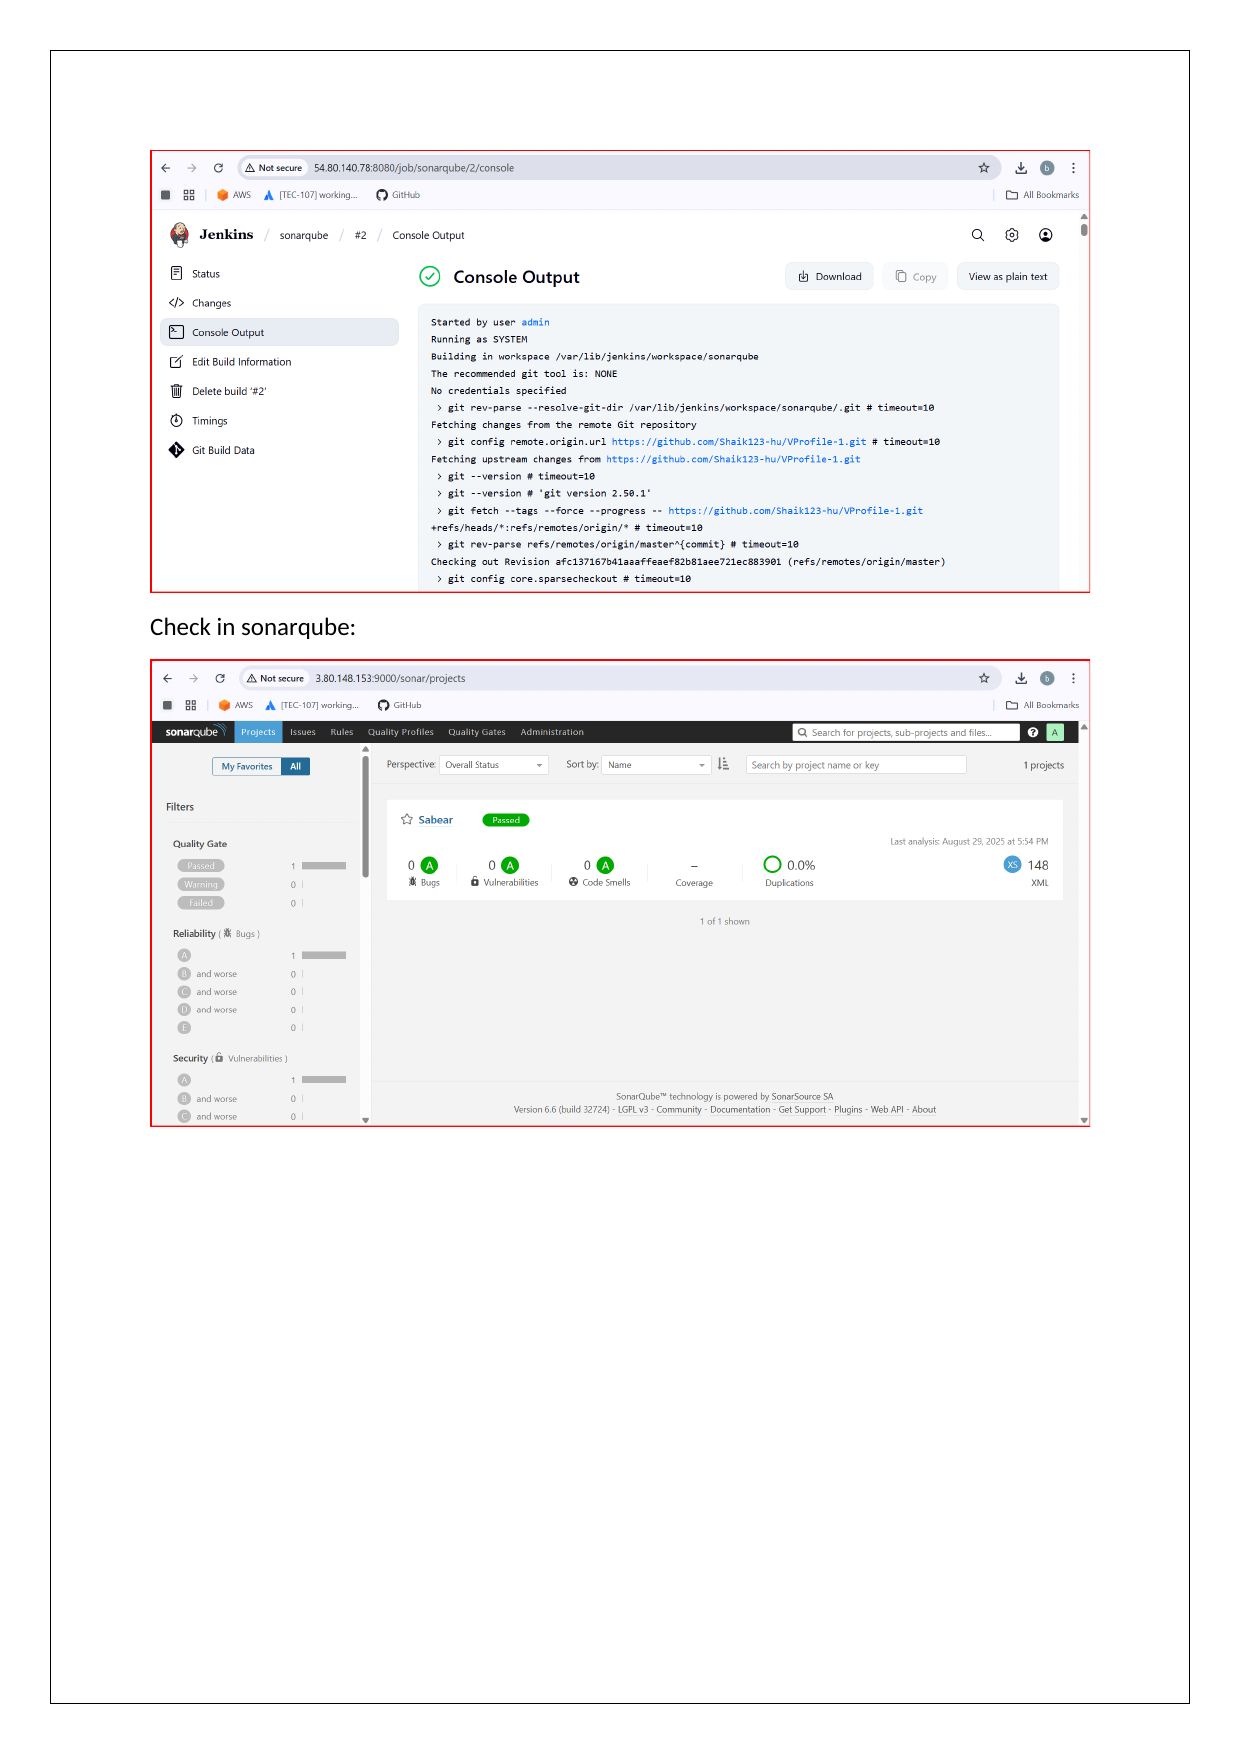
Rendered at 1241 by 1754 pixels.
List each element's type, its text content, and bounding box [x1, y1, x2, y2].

picture [150, 150, 1091, 593]
picture [150, 659, 1091, 1127]
text Check in sonarqube: [150, 611, 1090, 641]
